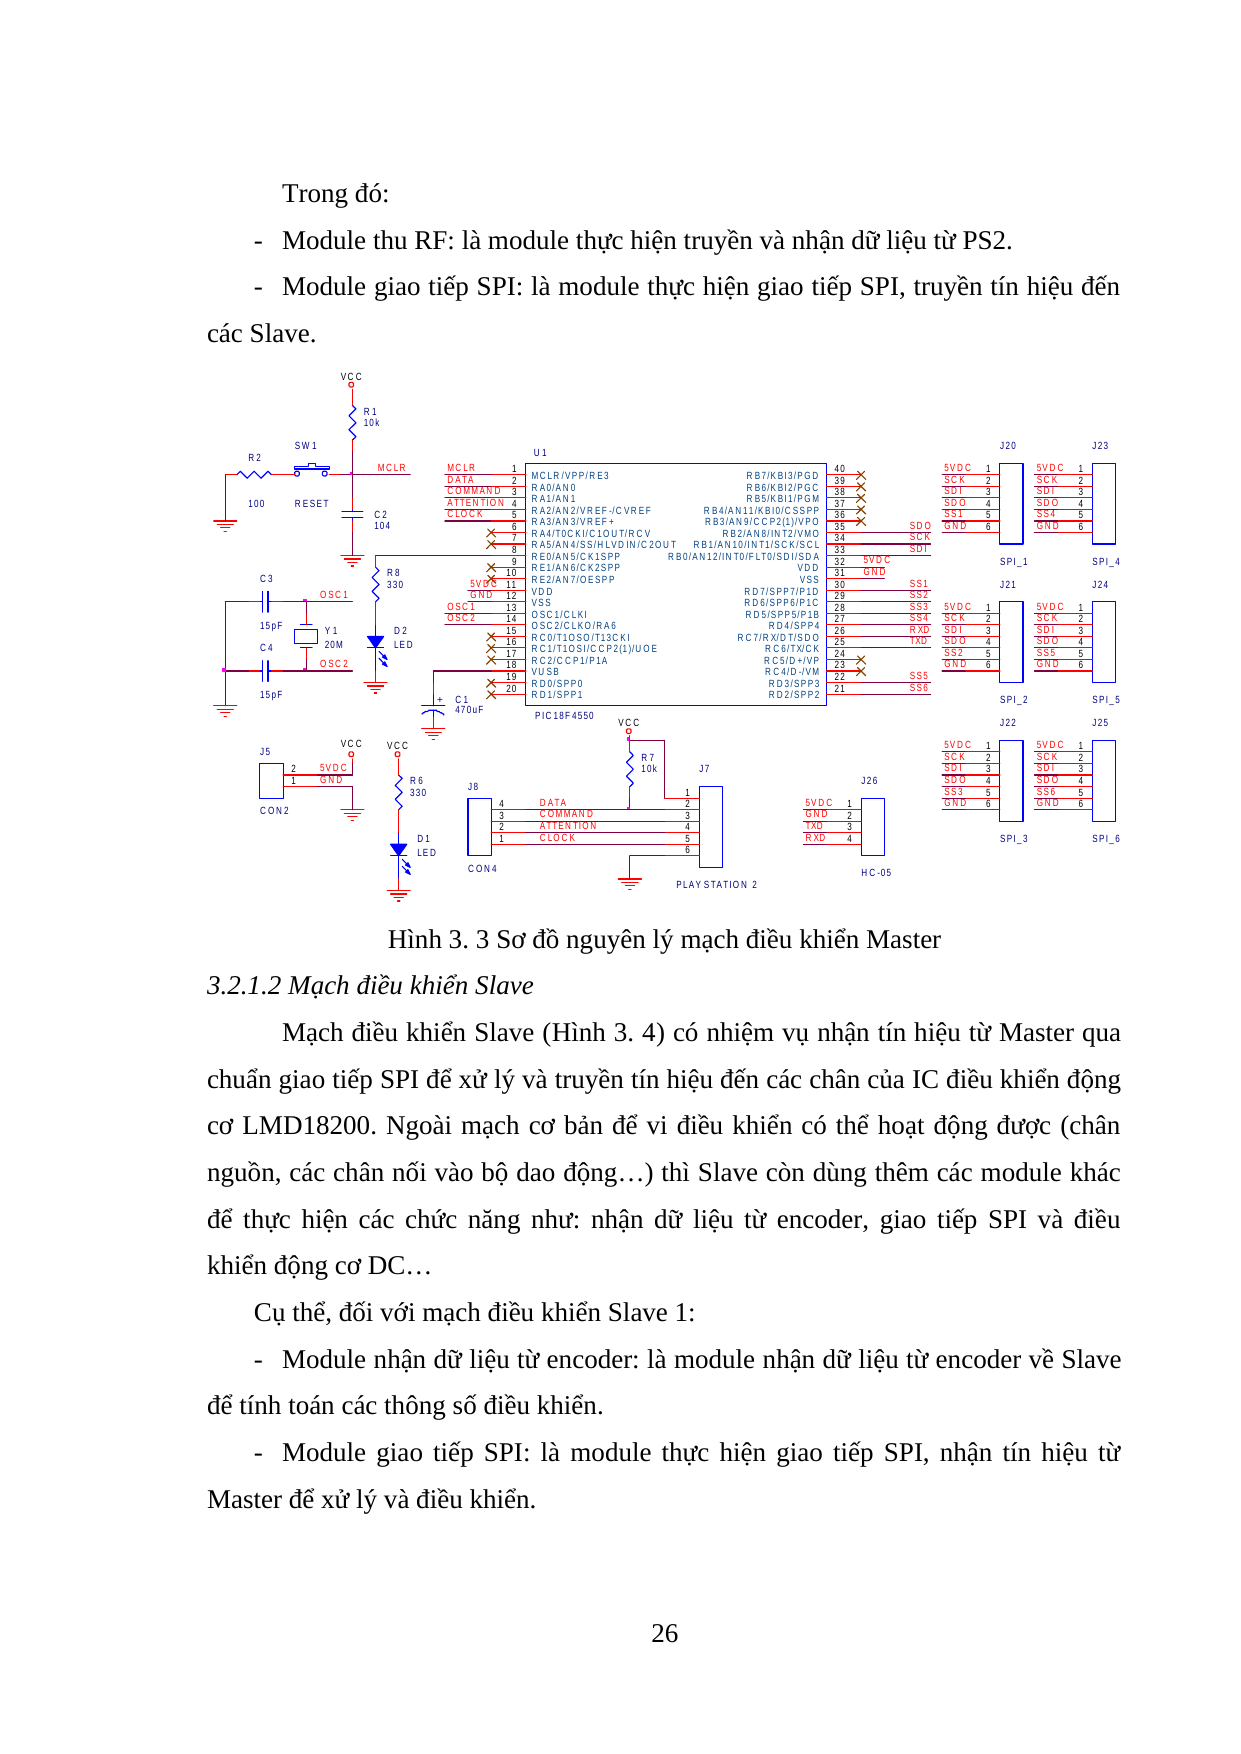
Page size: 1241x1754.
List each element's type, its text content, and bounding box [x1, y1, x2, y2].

list Module giao tiếp SPI: là module thực hiện giao tiếp SPI, truyền tín hiệu đến các Slave. [207, 271, 1122, 348]
text Trong đó: [207, 177, 1122, 208]
text Hình 3. 3 Sơ đồ nguyên lý mạch điều khiển Master [207, 923, 1122, 954]
list Module thu RF: là module thực hiện truyền và nhận dữ liệu từ PS2. [207, 224, 1122, 255]
text Cụ thể, đối với mạch điều khiển Slave 1: [207, 1296, 1122, 1327]
text Mạch điều khiển Slave (Hình 3.4) có nhiệm vụ nhận tín hiệu từ Master qua chuẩn giao tiếp SPI để xử lý và truyền tín hiệu đến các chân của IC điều khiển động cơ LMD18200. Ngoài mạch cơ bản để vi điều khiển có thể hoạt động được (chân nguồn, các chân nối vào bộ dao động…) thì Slave còn dùng thêm các module khác để thực hiện các chức năng như: nhận dữ liệu từ encoder, giao tiếp SPI và điều khiển động cơ DC… [207, 1016, 1122, 1281]
text 3.2.1.2 Mạch điều khiển Slave [207, 969, 1122, 1001]
list Module giao tiếp SPI: là module thực hiện giao tiếp SPI, nhận tín hiệu từ Master để xử lý và điều khiển. [207, 1436, 1122, 1514]
list Module nhận dữ liệu từ encoder: là module nhận dữ liệu từ encoder về Slave để tính toán các thông số điều khiển. [207, 1343, 1122, 1421]
